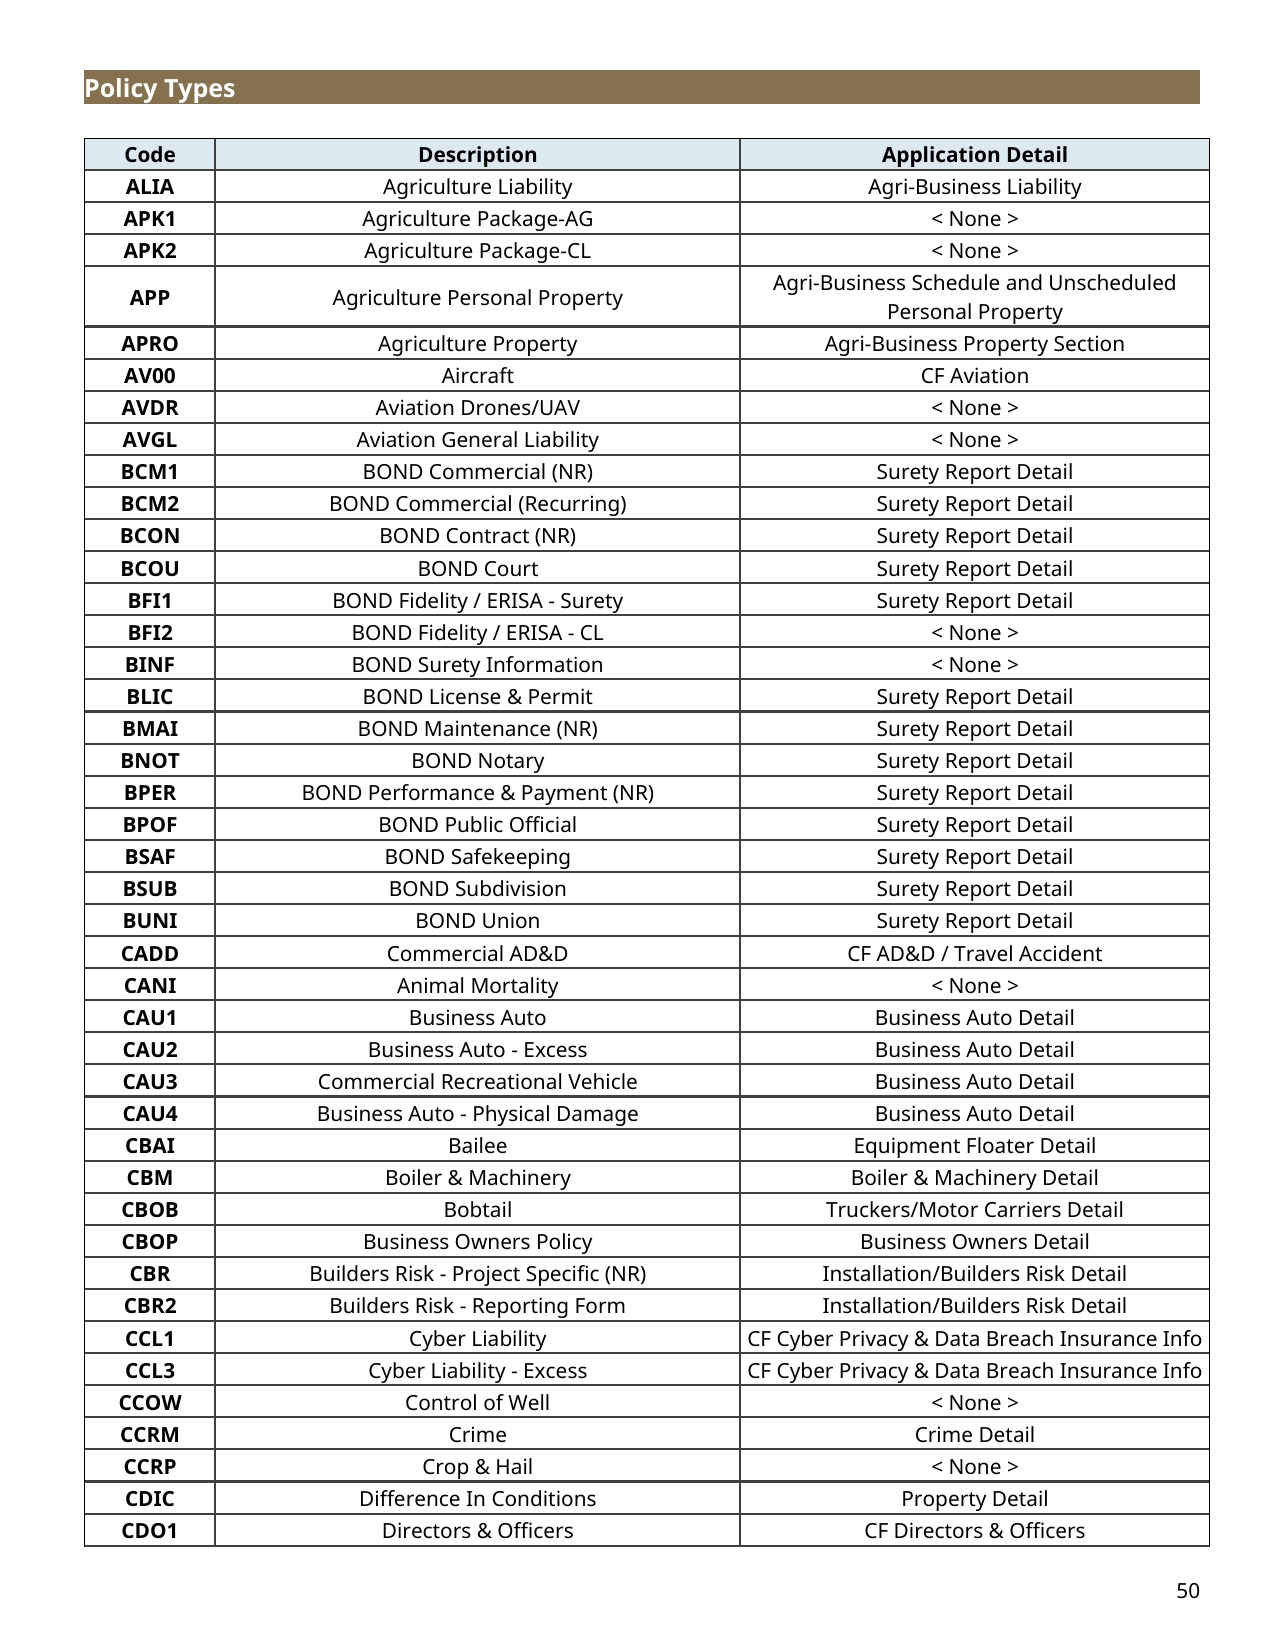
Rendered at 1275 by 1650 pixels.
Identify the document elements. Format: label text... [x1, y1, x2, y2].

table_cell AVDR [85, 392, 214, 422]
table_cell BNOT [85, 745, 214, 774]
table_cell BFI2 [85, 616, 214, 646]
table_cell CBR2 [85, 1290, 214, 1320]
table_cell Animal Mortality [216, 969, 739, 999]
table_cell CANI [85, 969, 214, 999]
table_cell Surety Report Detail [741, 873, 1209, 903]
subtitle Policy Types [84, 70, 1200, 104]
table_cell Business Auto Detail [741, 1065, 1209, 1095]
table_cell Aviation Drones/UAV [216, 392, 739, 422]
table_cell Crime [216, 1418, 739, 1448]
table_cell BCM1 [85, 456, 214, 486]
table_cell < None > [741, 1386, 1209, 1416]
table_cell Boiler & Machinery [216, 1162, 739, 1192]
table_cell ALIA [85, 171, 214, 201]
table_cell Surety Report Detail [741, 552, 1209, 582]
table_cell Agriculture Property [216, 328, 739, 357]
table_cell Agri-Business Property Section [741, 328, 1209, 357]
table_cell Surety Report Detail [741, 745, 1209, 774]
table_cell Business Owners Detail [741, 1226, 1209, 1256]
table_cell Surety Report Detail [741, 905, 1209, 935]
table_cell Aircraft [216, 360, 739, 389]
table_cell CDIC [85, 1483, 214, 1512]
table_cell Cyber Liability [216, 1322, 739, 1352]
table_cell BOND Contract (NR) [216, 520, 739, 550]
table_cell CCOW [85, 1386, 214, 1416]
table_cell Truckers/Motor Carriers Detail [741, 1194, 1209, 1224]
table_cell CCRM [85, 1418, 214, 1448]
table_cell Agriculture Personal Property [216, 267, 739, 325]
table_cell AVGL [85, 424, 214, 454]
table_cell BOND Performance & Payment (NR) [216, 777, 739, 807]
table_cell Installation/Builders Risk Detail [741, 1290, 1209, 1320]
table_cell < None > [741, 392, 1209, 422]
table_cell Business Auto Detail [741, 1001, 1209, 1031]
table_cell Bobtail [216, 1194, 739, 1224]
table_cell Surety Report Detail [741, 488, 1209, 518]
table_cell Business Auto - Excess [216, 1033, 739, 1063]
table_cell Business Owners Policy [216, 1226, 739, 1256]
table_cell BLIC [85, 680, 214, 710]
table_cell < None > [741, 1450, 1209, 1480]
table_cell CAU1 [85, 1001, 214, 1031]
table_cell Crop & Hail [216, 1450, 739, 1480]
table_cell Business Auto Detail [741, 1098, 1209, 1127]
table_cell APK2 [85, 235, 214, 265]
table_cell Surety Report Detail [741, 841, 1209, 871]
table_cell BSAF [85, 841, 214, 871]
table_cell BOND Maintenance (NR) [216, 713, 739, 742]
table_cell Difference In Conditions [216, 1483, 739, 1512]
table_cell APRO [85, 328, 214, 357]
table_cell Surety Report Detail [741, 520, 1209, 550]
table_cell BCM2 [85, 488, 214, 518]
table_cell Surety Report Detail [741, 456, 1209, 486]
table_cell BOND Subdivision [216, 873, 739, 903]
table_cell CAU2 [85, 1033, 214, 1063]
table_cell Builders Risk - Reporting Form [216, 1290, 739, 1320]
table_cell BOND Union [216, 905, 739, 935]
table_cell Business Auto - Physical Damage [216, 1098, 739, 1127]
table_cell Surety Report Detail [741, 809, 1209, 839]
table_cell Agri-Business Schedule and Unscheduled Personal Property [741, 267, 1209, 325]
table_cell Business Auto Detail [741, 1033, 1209, 1063]
table_cell APP [85, 267, 214, 325]
table_cell Cyber Liability - Excess [216, 1354, 739, 1384]
table_cell BSUB [85, 873, 214, 903]
table_cell BPOF [85, 809, 214, 839]
table_cell BOND Notary [216, 745, 739, 774]
table_cell BOND License & Permit [216, 680, 739, 710]
table_cell Crime Detail [741, 1418, 1209, 1448]
table_cell Surety Report Detail [741, 584, 1209, 614]
table_cell CF AD&D / Travel Accident [741, 937, 1209, 967]
table_cell CAU4 [85, 1098, 214, 1127]
table_cell BOND Commercial (NR) [216, 456, 739, 486]
table_cell Equipment Floater Detail [741, 1130, 1209, 1159]
table_cell BOND Surety Information [216, 648, 739, 678]
table_cell Commercial Recreational Vehicle [216, 1065, 739, 1095]
table_cell < None > [741, 969, 1209, 999]
table_cell AV00 [85, 360, 214, 389]
table_cell CF Cyber Privacy & Data Breach Insurance Info [741, 1322, 1209, 1352]
table_cell BUNI [85, 905, 214, 935]
table_cell BFI1 [85, 584, 214, 614]
table_cell Installation/Builders Risk Detail [741, 1258, 1209, 1288]
table_cell Directors & Officers [216, 1515, 739, 1544]
table_cell Surety Report Detail [741, 777, 1209, 807]
table_cell Property Detail [741, 1483, 1209, 1512]
table_cell BCON [85, 520, 214, 550]
table_cell < None > [741, 235, 1209, 265]
table_cell Agriculture Package-CL [216, 235, 739, 265]
table_cell < None > [741, 203, 1209, 233]
table_cell CBOP [85, 1226, 214, 1256]
table_cell BCOU [85, 552, 214, 582]
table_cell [741, 1515, 1209, 1544]
table_cell BOND Safekeeping [216, 841, 739, 871]
table_cell Surety Report Detail [741, 713, 1209, 742]
table_cell BPER [85, 777, 214, 807]
table_header Description [216, 139, 739, 169]
table_cell BOND Court [216, 552, 739, 582]
table_cell Builders Risk - Project Specific (NR) [216, 1258, 739, 1288]
table_cell CCL1 [85, 1322, 214, 1352]
table_cell < None > [741, 648, 1209, 678]
table_cell Surety Report Detail [741, 680, 1209, 710]
table_cell Business Auto [216, 1001, 739, 1031]
table_cell BOND Public Official [216, 809, 739, 839]
table_cell CBR [85, 1258, 214, 1288]
table_cell CBOB [85, 1194, 214, 1224]
table_cell BINF [85, 648, 214, 678]
table_cell < None > [741, 616, 1209, 646]
table_cell CADD [85, 937, 214, 967]
table_cell Agri-Business Liability [741, 171, 1209, 201]
table_cell CBAI [85, 1130, 214, 1159]
table_cell CF Cyber Privacy & Data Breach Insurance Info [741, 1354, 1209, 1384]
table_cell CBM [85, 1162, 214, 1192]
table_cell CCL3 [85, 1354, 214, 1384]
table_cell APK1 [85, 203, 214, 233]
table_cell < None > [741, 424, 1209, 454]
table_cell CF Aviation [741, 360, 1209, 389]
table_cell Agriculture Package-AG [216, 203, 739, 233]
table_cell BOND Commercial (Recurring) [216, 488, 739, 518]
table_cell BOND Fidelity / ERISA - CL [216, 616, 739, 646]
table_cell CCRP [85, 1450, 214, 1480]
table_cell Boiler & Machinery Detail [741, 1162, 1209, 1192]
table_cell Control of Well [216, 1386, 739, 1416]
table_cell Commercial AD&D [216, 937, 739, 967]
table_cell BOND Fidelity / ERISA - Surety [216, 584, 739, 614]
table_cell CDO1 [85, 1515, 214, 1544]
table_header Code [85, 139, 214, 169]
table_cell Bailee [216, 1130, 739, 1159]
table_cell Agriculture Liability [216, 171, 739, 201]
table_cell BMAI [85, 713, 214, 742]
table_header Application Detail [741, 139, 1209, 169]
table_cell Aviation General Liability [216, 424, 739, 454]
table_cell CAU3 [85, 1065, 214, 1095]
